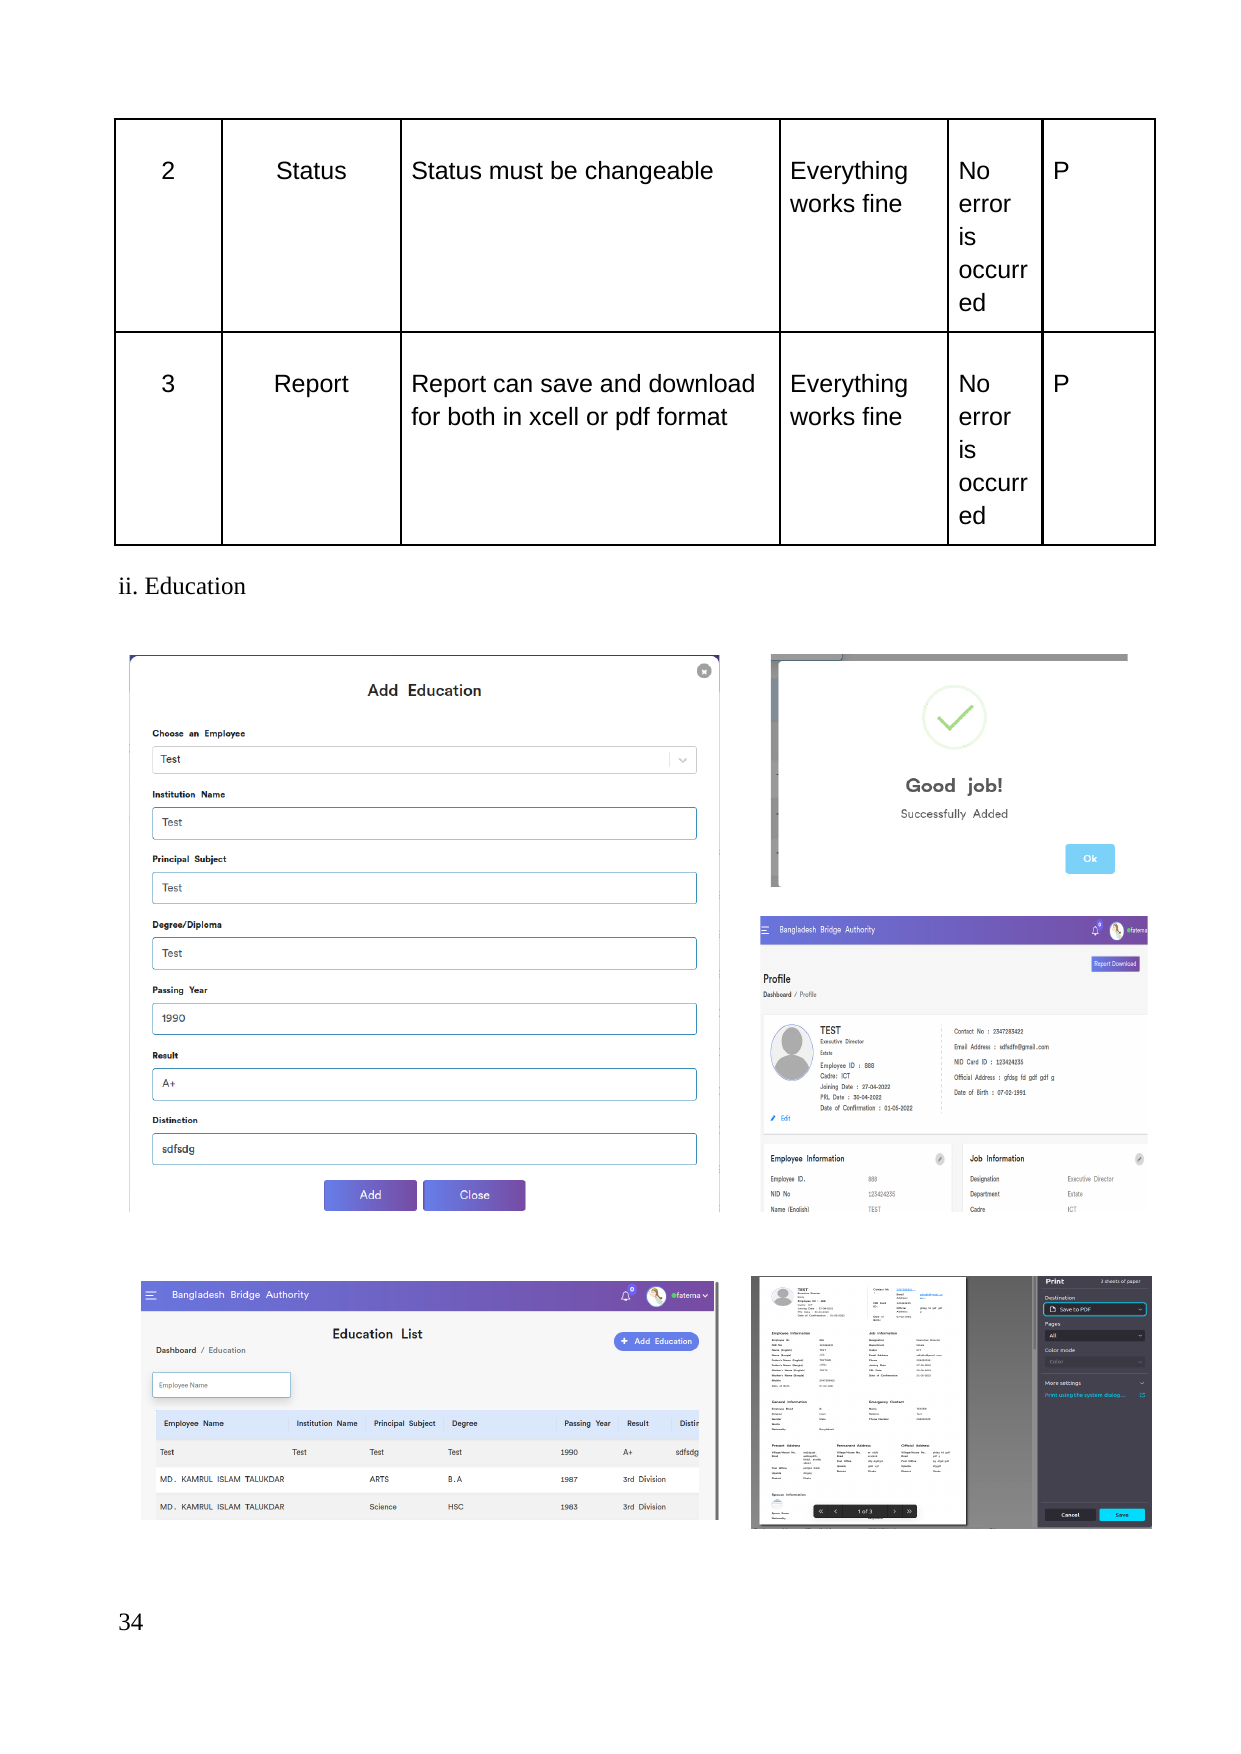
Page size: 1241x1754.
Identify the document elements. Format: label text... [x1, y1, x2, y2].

picture [751, 1276, 1152, 1529]
picture [141, 1281, 720, 1520]
table_cell Report can save and download for both in xcell or pdf format [402, 333, 779, 544]
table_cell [781, 120, 947, 331]
table_cell Status must be changeable [402, 120, 779, 331]
table_cell Status [223, 120, 400, 331]
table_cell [949, 120, 1041, 331]
picture [129, 655, 720, 1212]
table_cell Report [223, 333, 400, 544]
picture [760, 916, 1148, 1212]
table_cell P [1044, 120, 1154, 331]
table_cell 3 [116, 333, 221, 544]
table_cell Everything works fine [781, 333, 947, 544]
picture [770, 654, 1128, 887]
table_cell P [1044, 333, 1154, 544]
text ii. Education [118, 571, 1122, 600]
table_cell 2 [116, 120, 221, 331]
table_cell No error is occurred [949, 333, 1041, 544]
